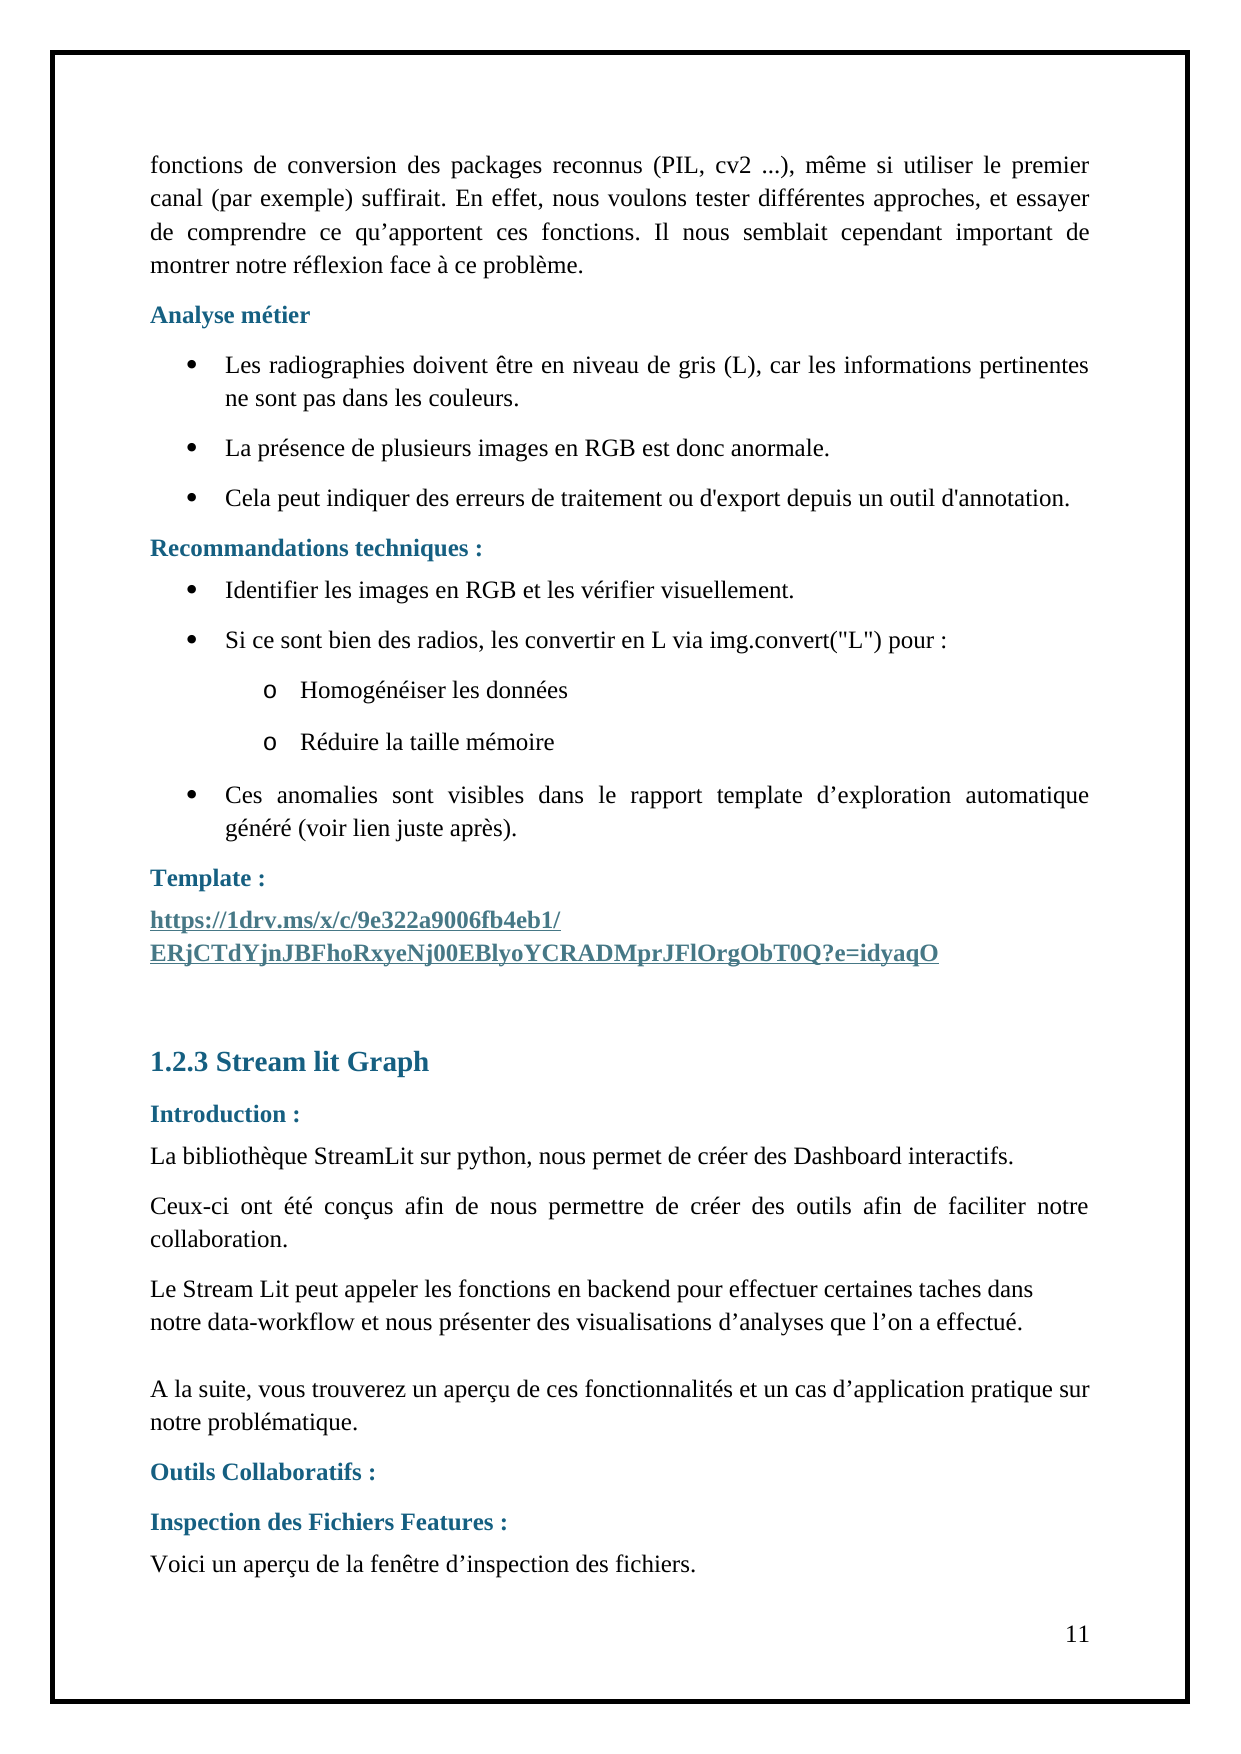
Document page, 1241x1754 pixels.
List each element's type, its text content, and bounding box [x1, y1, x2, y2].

subtitle Inspection des Fichiers Features : [150, 1507, 1090, 1536]
list Réduire la taille mémoire [262, 727, 1090, 758]
subtitle Outils Collaboratifs : [150, 1457, 1090, 1486]
list Cela peut indiquer des erreurs de traitement ou d'export depuis un outil d'annotation. [187, 483, 1090, 512]
subtitle Template : [150, 863, 1090, 892]
list La présence de plusieurs images en RGB est donc anormale. [187, 433, 1090, 462]
subtitle 1.2.3 Stream lit Graph [150, 1044, 1090, 1077]
subtitle Introduction : [150, 1099, 1090, 1128]
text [150, 150, 1090, 279]
text Le Stream Lit peut appeler les fonctions en backend pour effectuer certaines taches dans notre data-workflow et nous présenter des visualisations d’analyses que l’on a effectué. A la suite, vous trouverez un aperçu de ces fonctionnalités et un cas d’application pratique sur notre problématique. [150, 1274, 1090, 1436]
text https://1drv.ms/x/c/9e322a9006fb4eb1/ERjCTdYjnJBFhoRxyeNj00EBlyoYCRADMprJFlOrgObT0Q?e=idyaqO [150, 905, 1090, 967]
list Identifier les images en RGB et les vérifier visuellement. [187, 575, 1090, 604]
list Si ce sont bien des radios, les convertir en L via img.convert("L") pour : [187, 625, 1090, 654]
text Analyse métier [150, 300, 1090, 329]
text La bibliothèque StreamLit sur python, nous permet de créer des Dashboard interactifs. [150, 1141, 1090, 1169]
list Les radiographies doivent être en niveau de gris (L), car les informations pertinentes ne sont pas dans les couleurs. [187, 350, 1090, 412]
list Homogénéiser les données [262, 675, 1090, 706]
text Ceux-ci ont été conçus afin de nous permettre de créer des outils afin de faciliter notre collaboration. [150, 1191, 1090, 1253]
text Voici un aperçu de la fenêtre d’inspection des fichiers. [150, 1549, 1090, 1578]
subtitle Recommandations techniques : [150, 533, 1090, 562]
list Ces anomalies sont visibles dans le rapport template d’exploration automatique généré (voir lien juste après). [187, 780, 1090, 842]
